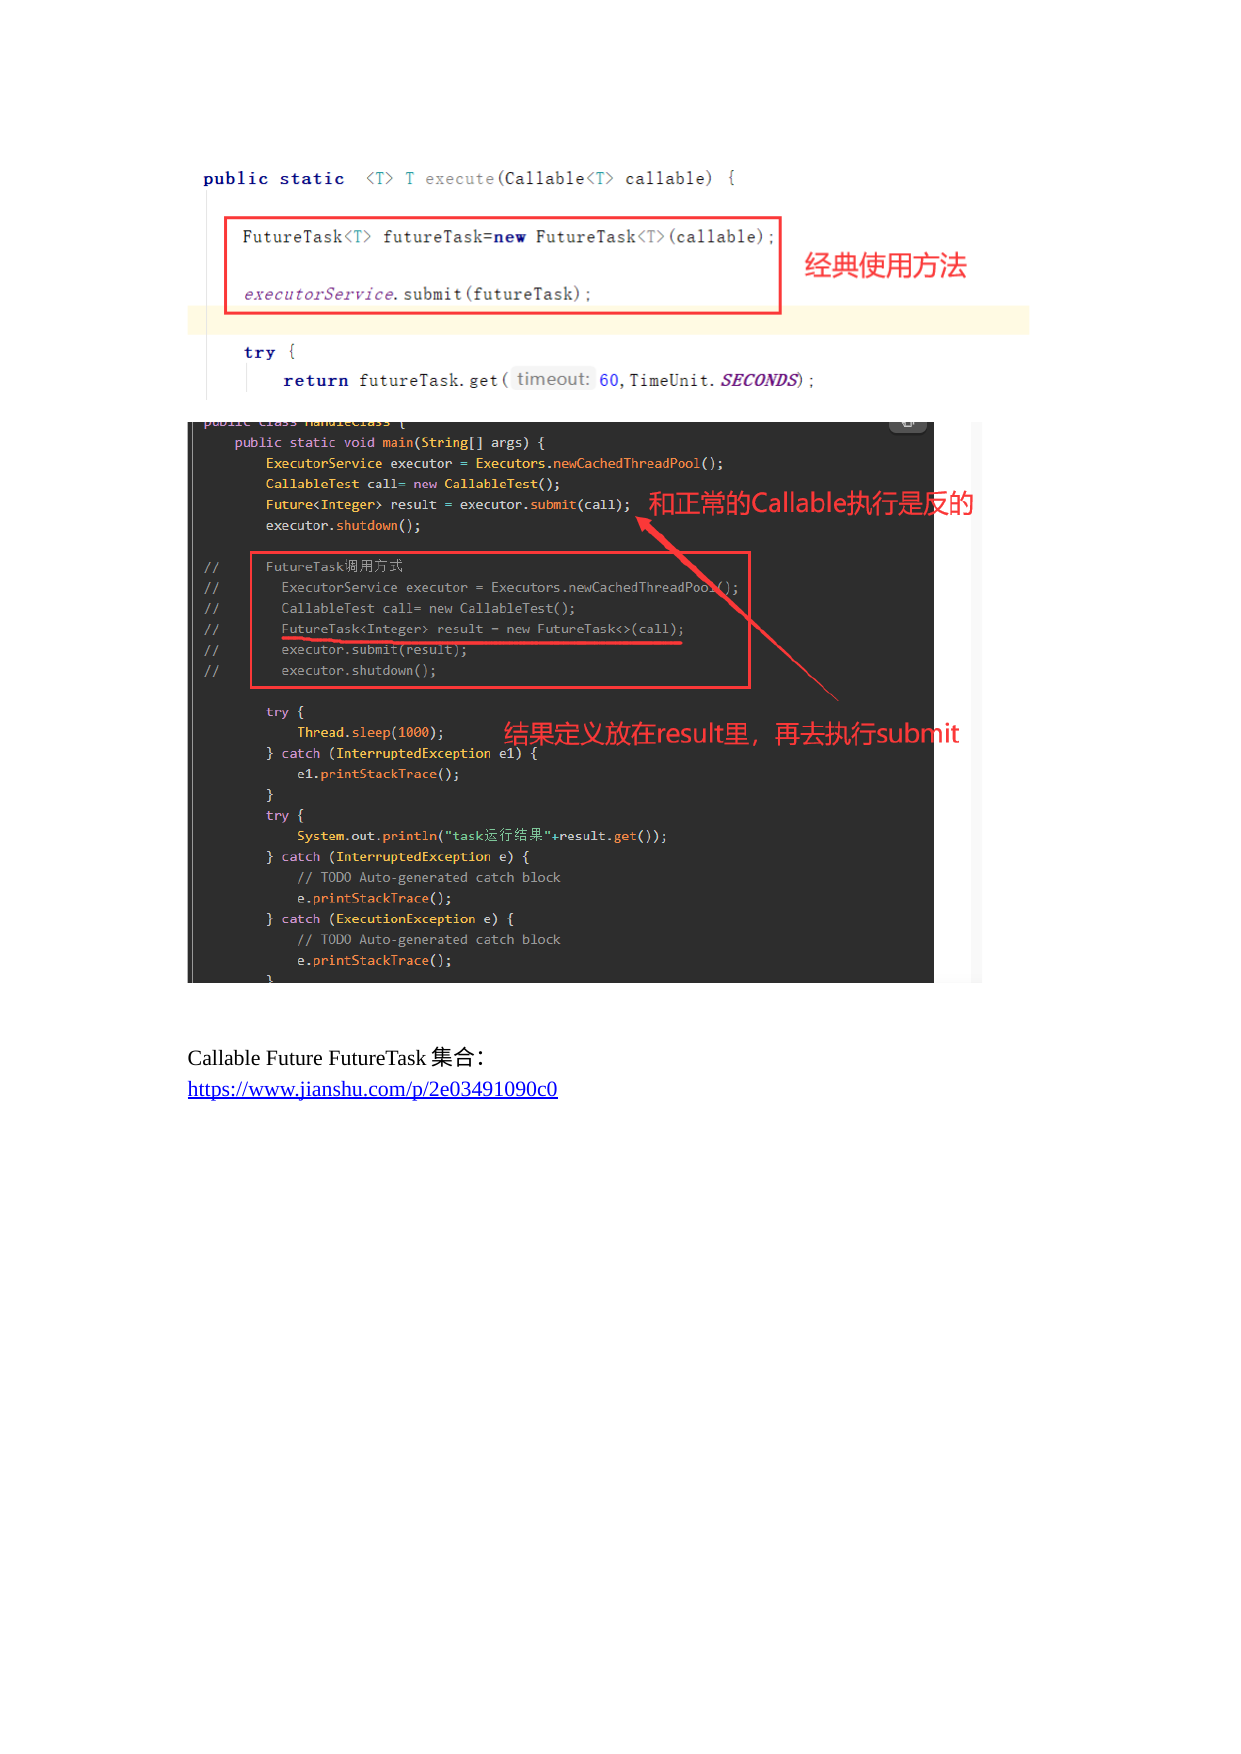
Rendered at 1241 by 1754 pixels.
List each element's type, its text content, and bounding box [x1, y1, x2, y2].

text Callable Future FutureTask集合： [187, 1039, 1053, 1072]
text https://www.jianshu.com/p/2e03491090c0 [187, 1072, 1053, 1104]
picture [187, 162, 1030, 400]
picture [187, 422, 983, 983]
